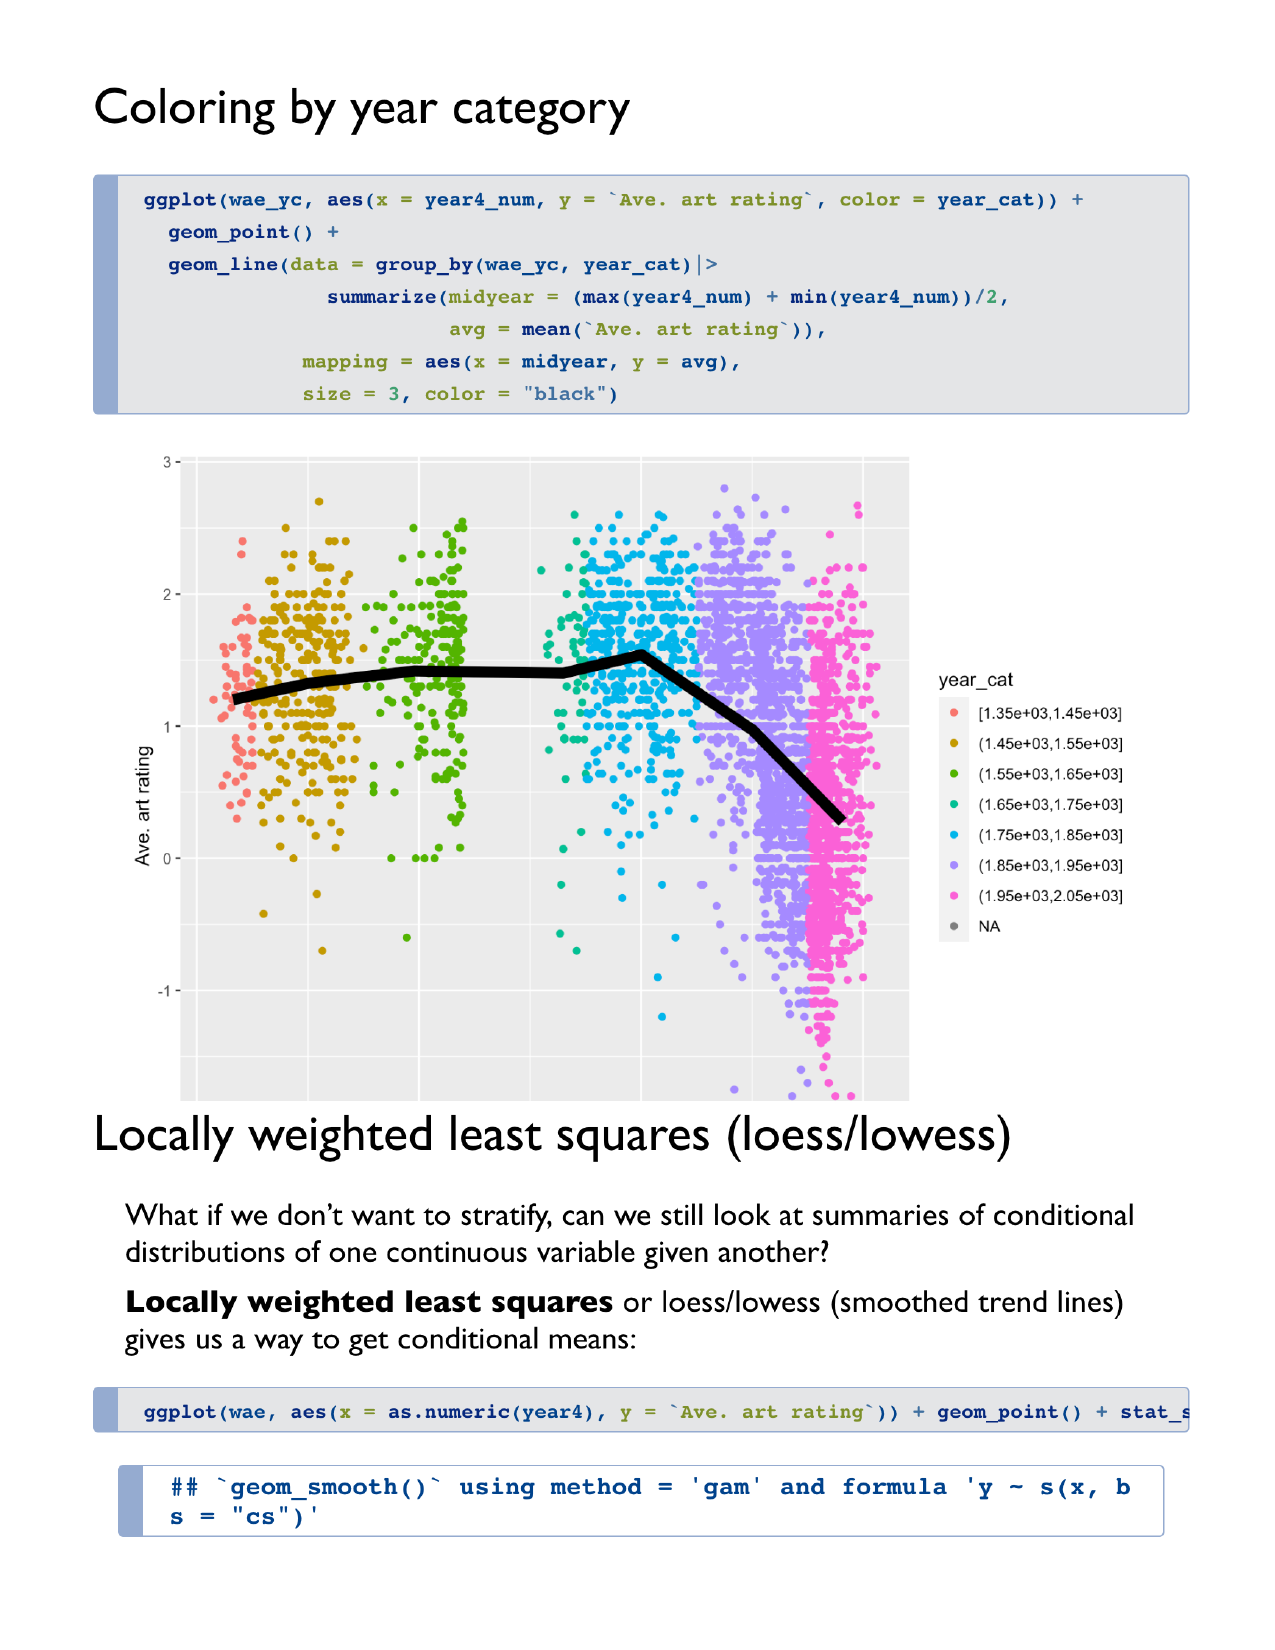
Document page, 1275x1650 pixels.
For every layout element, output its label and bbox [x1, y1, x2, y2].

picture [75, 75, 1200, 1544]
